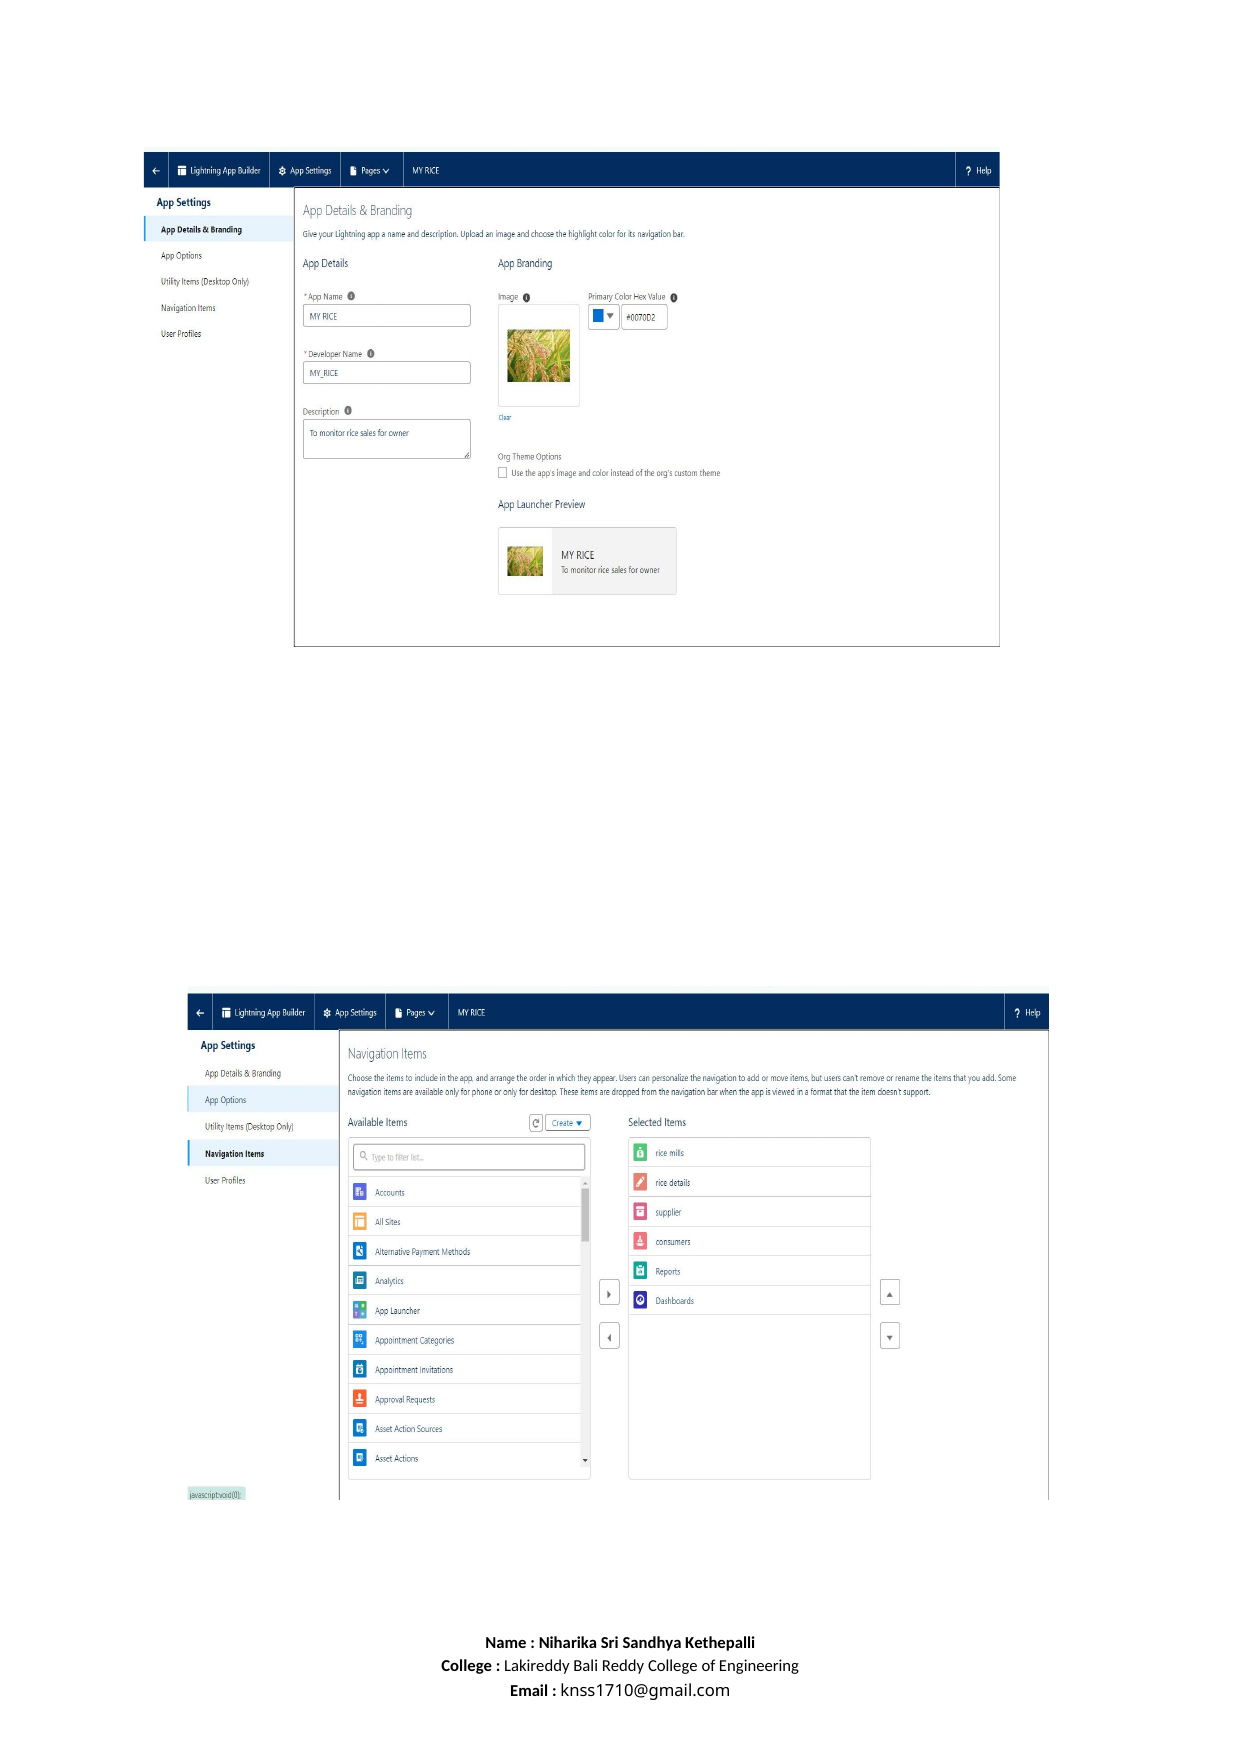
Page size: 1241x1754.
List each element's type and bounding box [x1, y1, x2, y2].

picture [143, 147, 1000, 647]
picture [187, 986, 1049, 1500]
